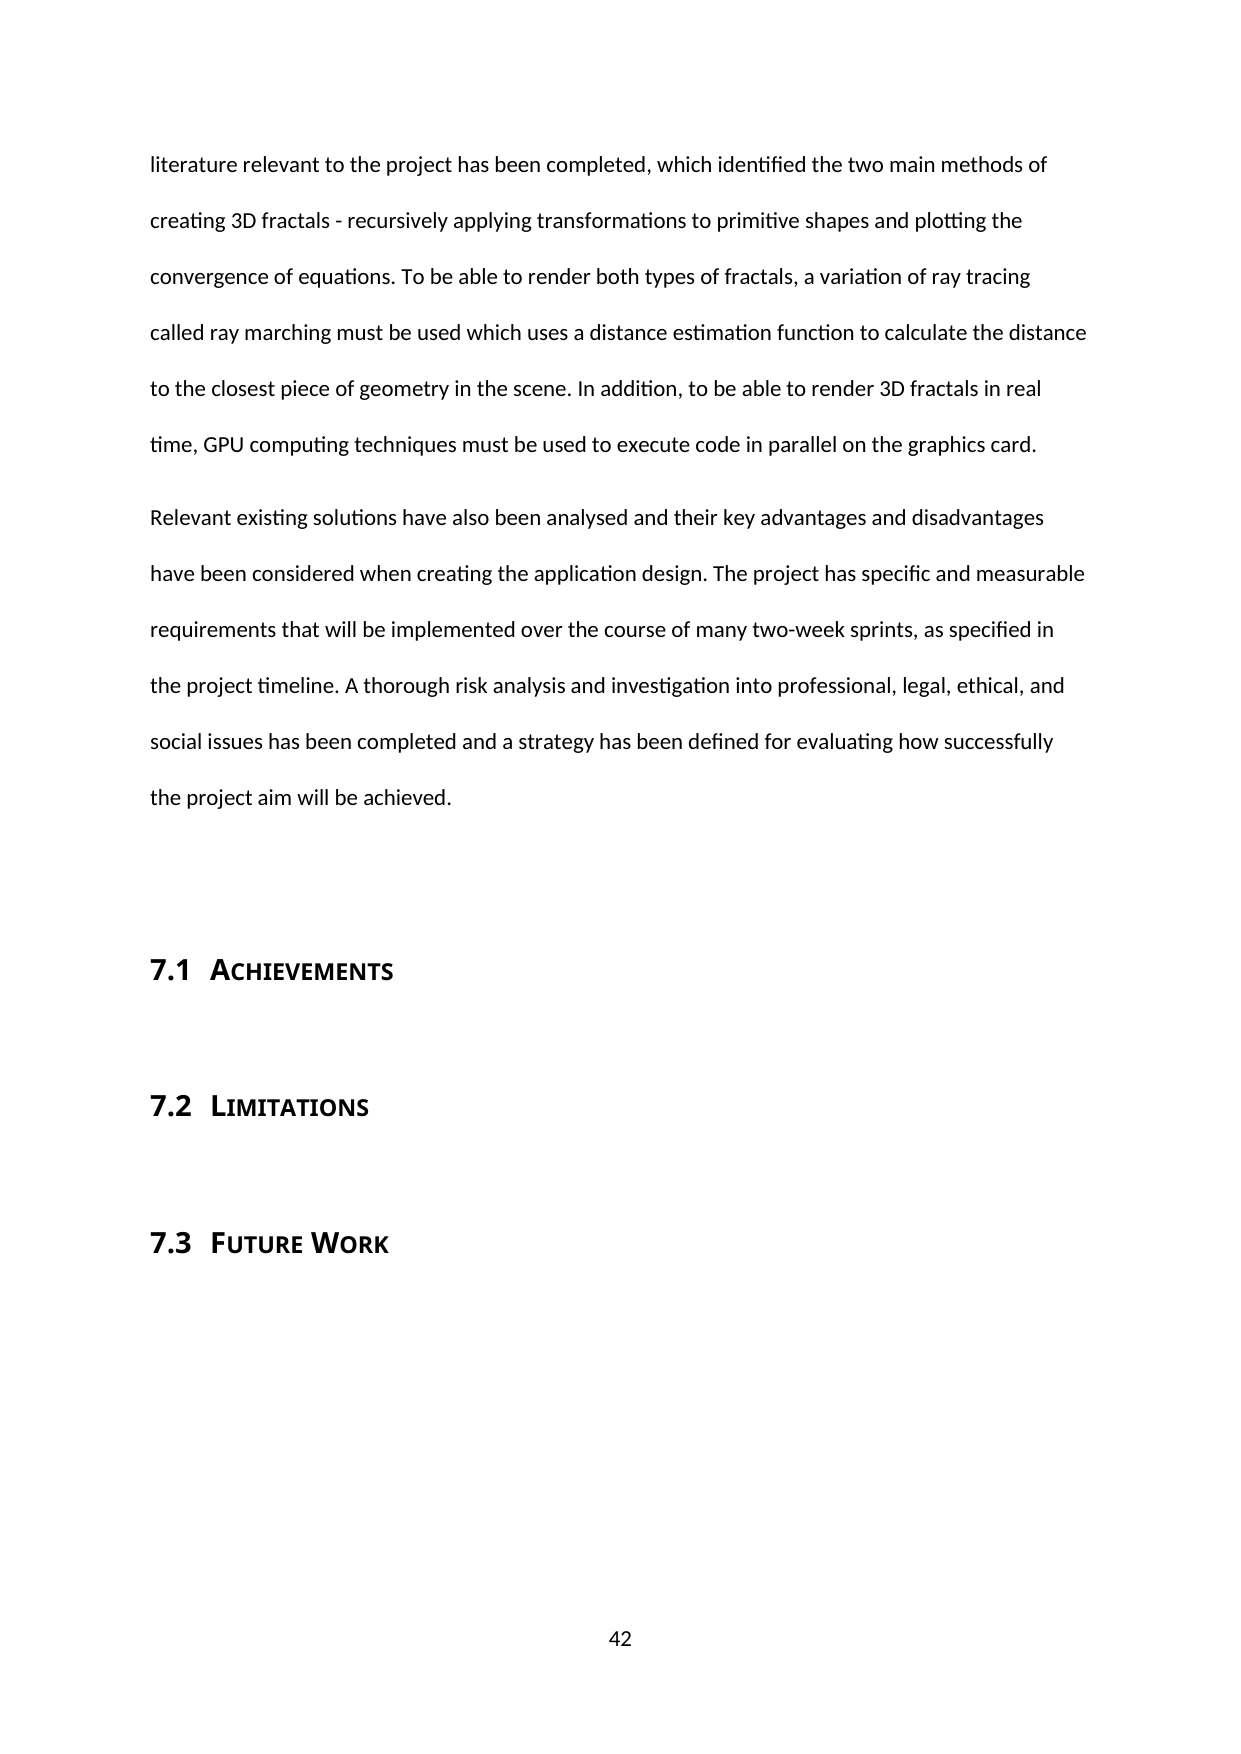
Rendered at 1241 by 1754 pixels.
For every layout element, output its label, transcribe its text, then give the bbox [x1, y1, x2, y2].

subtitle Achievements [150, 949, 1090, 989]
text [150, 150, 1090, 458]
text Relevant existing solutions have also been analysed and their key advantages and disadvantages have been considered when creating the application design. The project has specific and measurable requirements that will be implemented over the course of many two-week sprints, as specified in the project timeline. A thorough risk analysis and investigation into professional, legal, ethical, and social issues has been completed and a strategy has been defined for evaluating how successfully the project aim will be achieved. [150, 503, 1090, 811]
subtitle Limitations [150, 1086, 1090, 1125]
subtitle Future Work [150, 1222, 1090, 1262]
